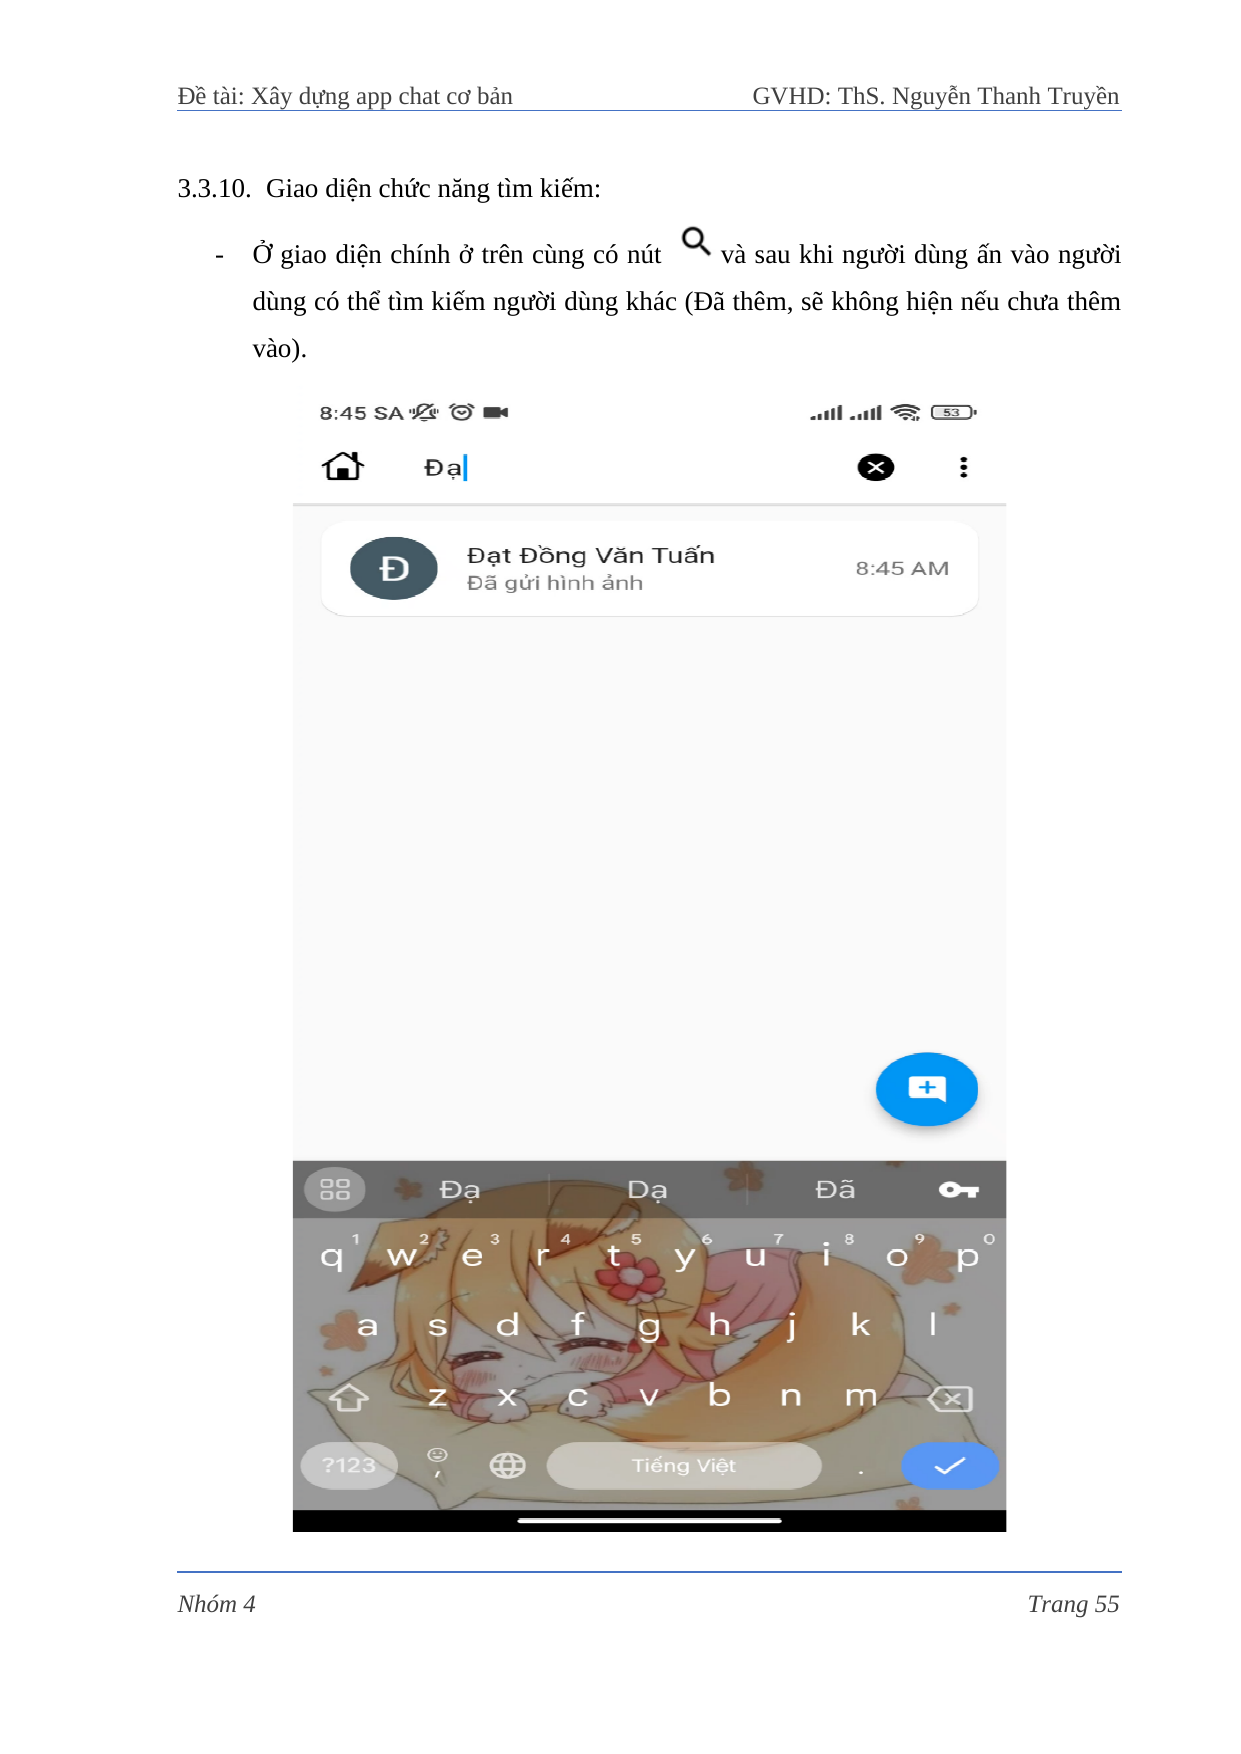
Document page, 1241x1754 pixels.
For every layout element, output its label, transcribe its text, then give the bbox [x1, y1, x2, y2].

picture [292, 382, 1007, 1532]
list Ở giao diện chính ở trên cùng có nút và sau khi người dùng ấn vào người dùng có thể tìm kiếm người dùng khác (Đã thêm, sẽ không hiện nếu chưa thêm vào). [215, 219, 1122, 363]
list Giao diện chức năng tìm kiếm: [177, 172, 1122, 203]
picture [670, 218, 721, 264]
